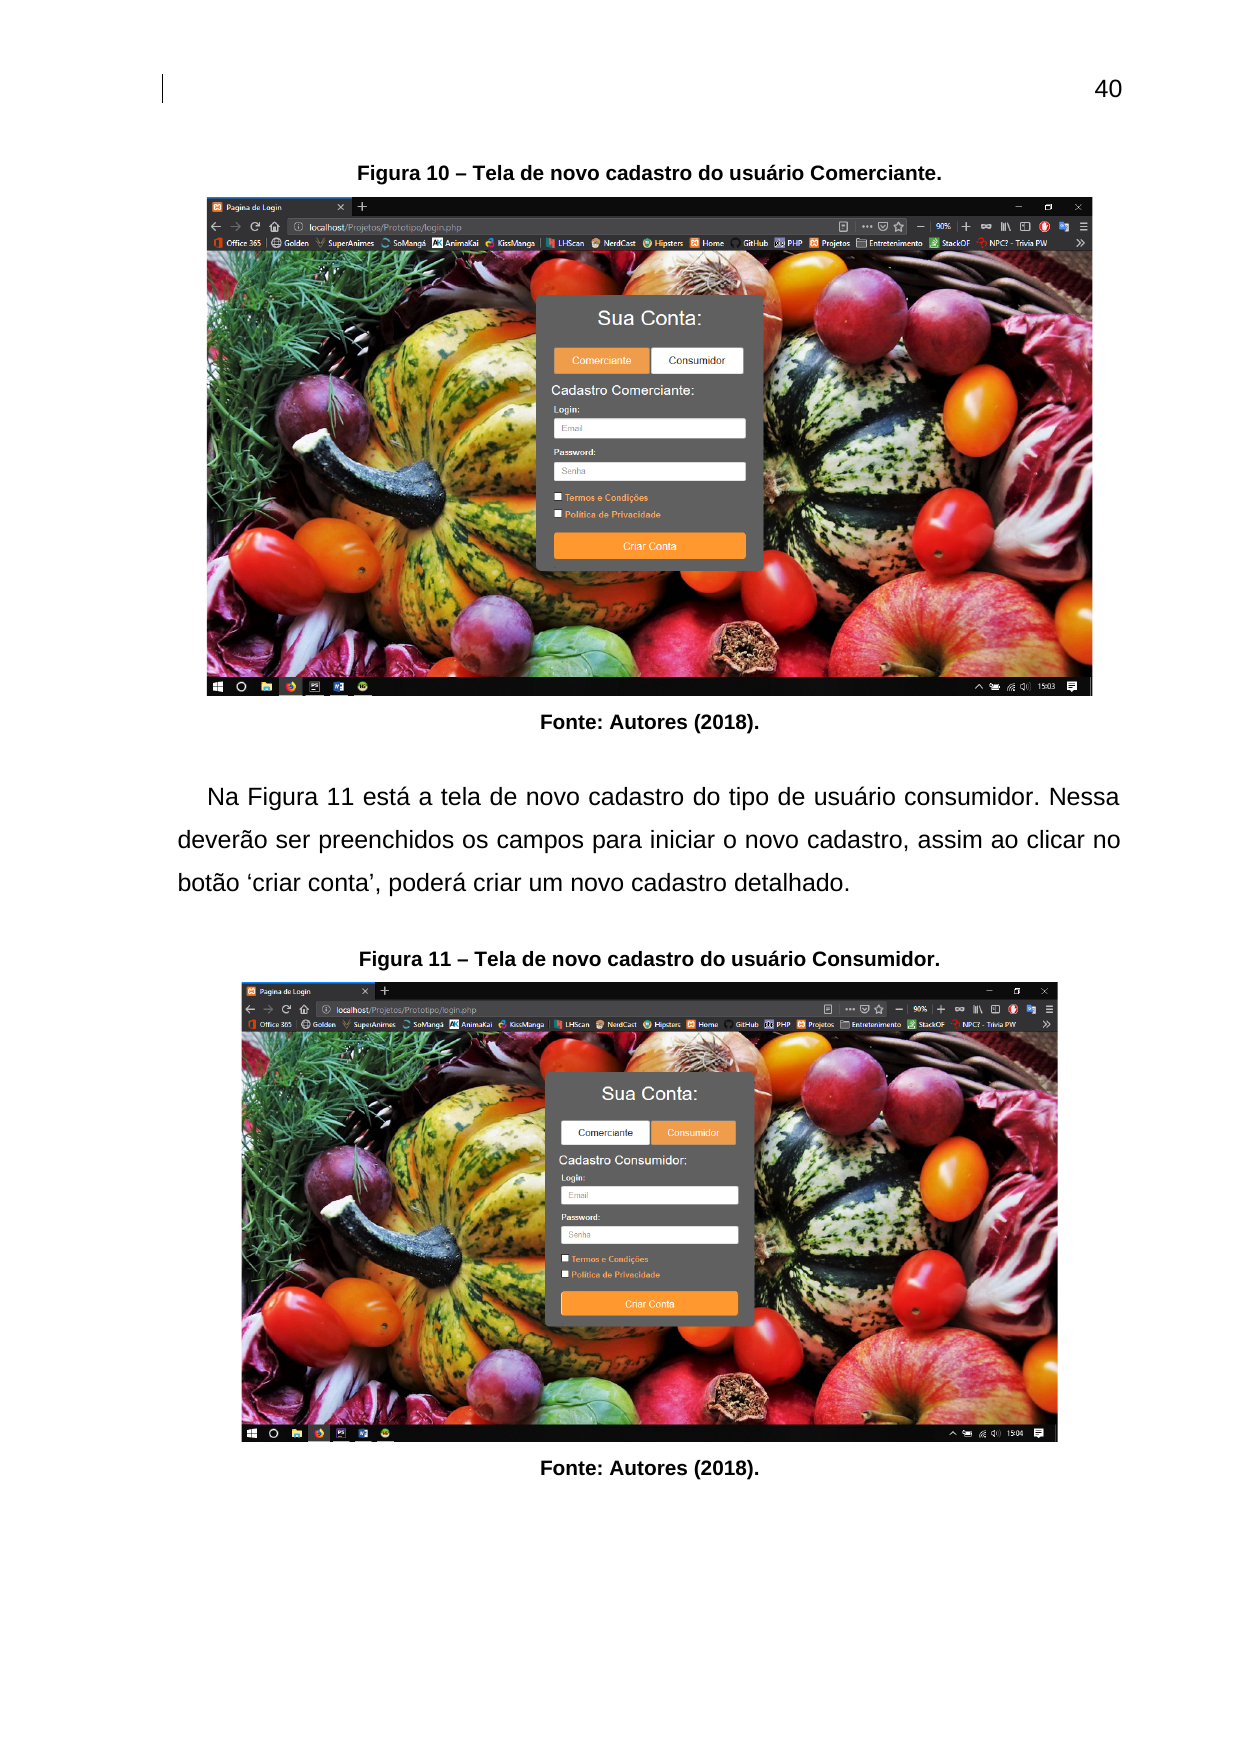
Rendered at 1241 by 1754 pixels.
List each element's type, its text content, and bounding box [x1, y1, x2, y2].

picture [206, 197, 1093, 696]
text Fonte: Autores (2018). [177, 709, 1122, 733]
text Fonte: Autores (2018). [177, 1456, 1122, 1480]
text Figura 10 – Tela de novo cadastro do usuário Comerciante. [177, 161, 1122, 185]
picture [241, 982, 1058, 1442]
text Figura 11 – Tela de novo cadastro do usuário Consumidor. [177, 947, 1122, 971]
text Na Figura 11 está a tela de novo cadastro do tipo de usuário consumidor. Nessa deverão ser preenchidos os campos para iniciar o novo cadastro, assim ao clicar no botão ‘criar conta’, poderá criar um novo cadastro detalhado. [177, 781, 1122, 896]
